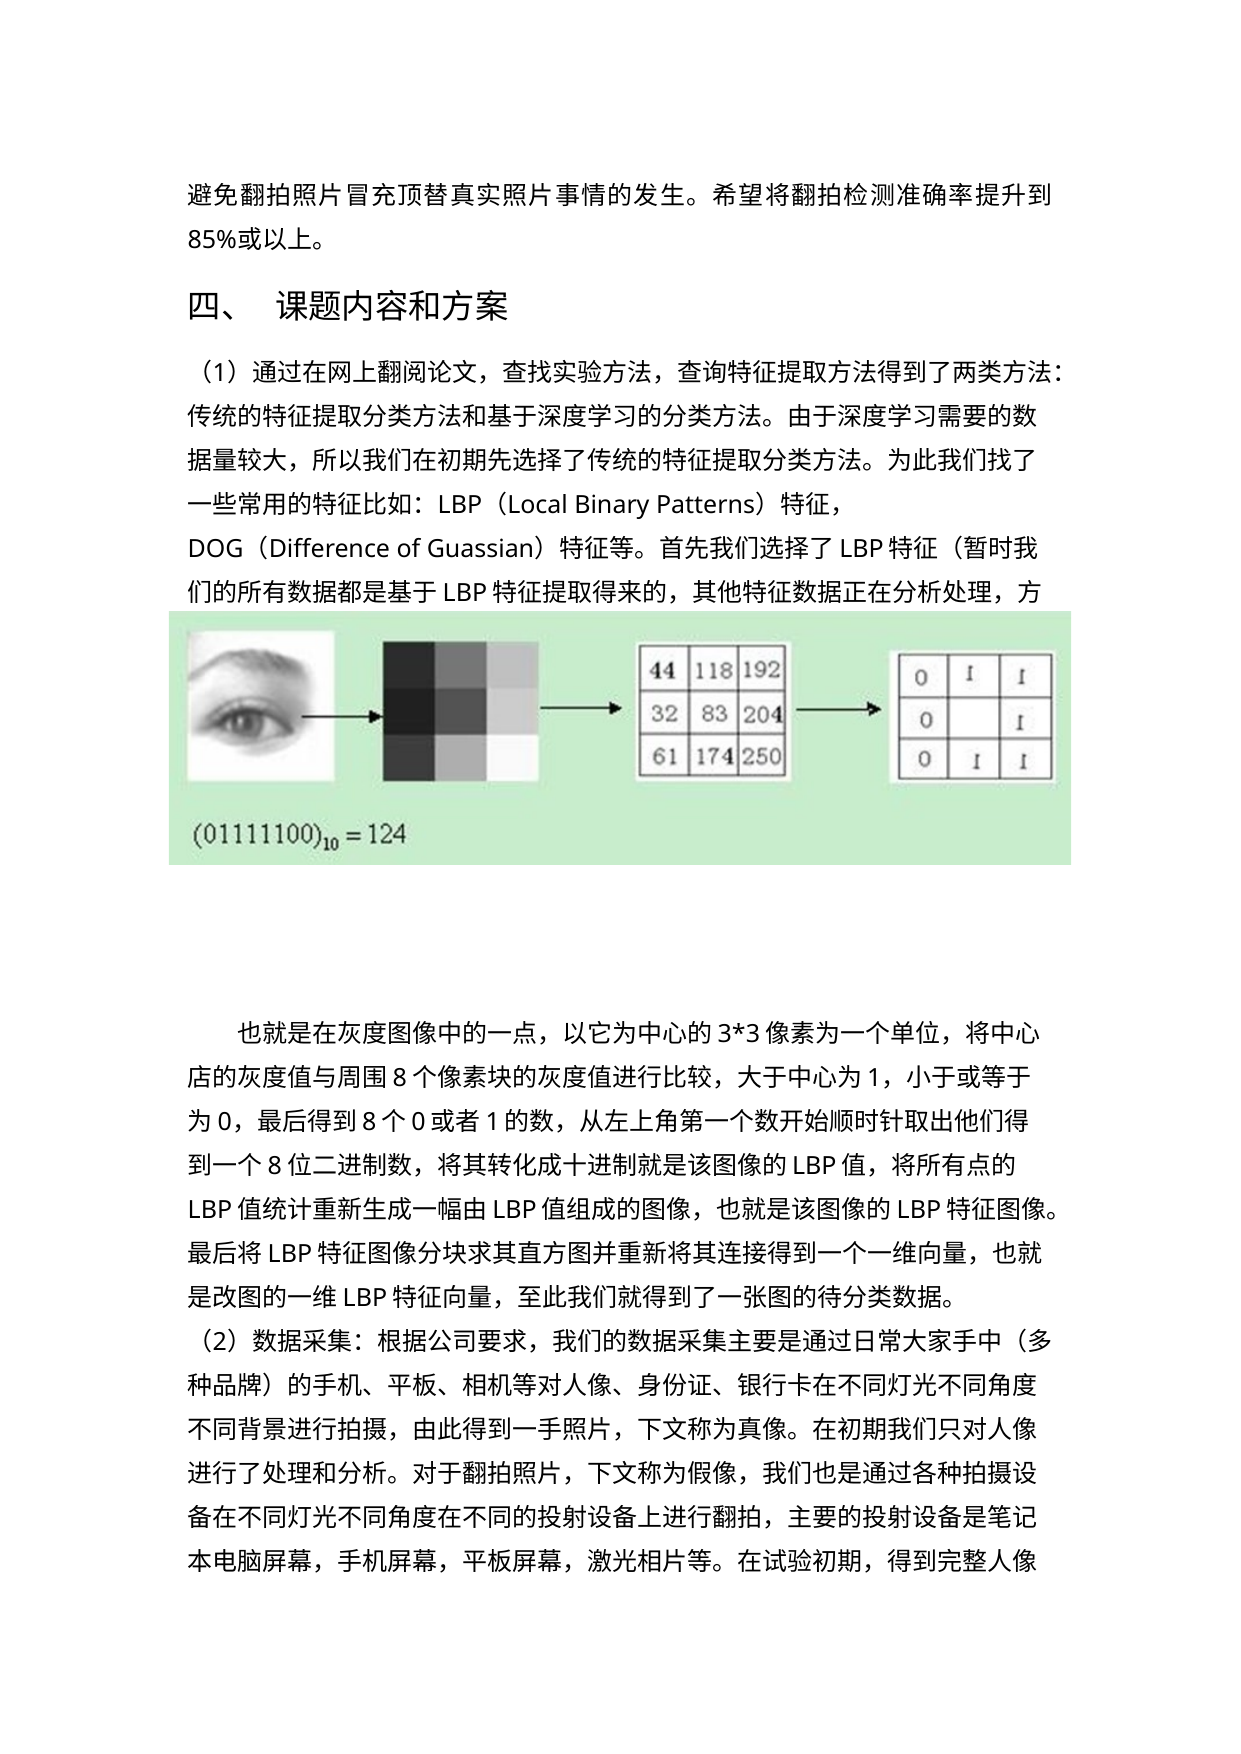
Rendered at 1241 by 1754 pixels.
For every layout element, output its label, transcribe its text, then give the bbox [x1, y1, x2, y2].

text 也就是在灰度图像中的一点，以它为中心的3*3像素为一个单位，将中心店的灰度值与周围8个像素块的灰度值进行比较，大于中心为1，小于或等于为0，最后得到8个0或者1的数，从左上角第一个数开始顺时针取出他们得到一个8位二进制数，将其转化成十进制就是该图像的LBP值，将所有点的LBP值统计重新生成一幅由LBP值组成的图像，也就是该图像的LBP特征图像。最后将LBP特征图像分块求其直方图并重新将其连接得到一个一维向量，也就是改图的一维LBP特征向量，至此我们就得到了一张图的待分类数据。 [187, 1009, 1053, 1318]
list 课题内容和方案 [187, 260, 1053, 348]
picture [168, 611, 1072, 865]
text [187, 1318, 1053, 1582]
text （1）通过在网上翻阅论文，查找实验方法，查询特征提取方法得到了两类方法：传统的特征提取分类方法和基于深度学习的分类方法。由于深度学习需要的数据量较大，所以我们在初期先选择了传统的特征提取分类方法。为此我们找了一些常用的特征比如：LBP（Local Binary Patterns）特征， DOG（Difference of Guassian）特征等。首先我们选择了LBP特征（暂时我们的所有数据都是基于LBP特征提取得来的，其他特征数据正在分析处理，方法类似），我们选择LBP特征是因为在进行LBP特征提取后，图像表面的某些微纹理差会被扩大，如液晶屏幕的网状条状的纹路。其中原始LBP原理如下图： [187, 348, 1053, 611]
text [187, 172, 1053, 260]
